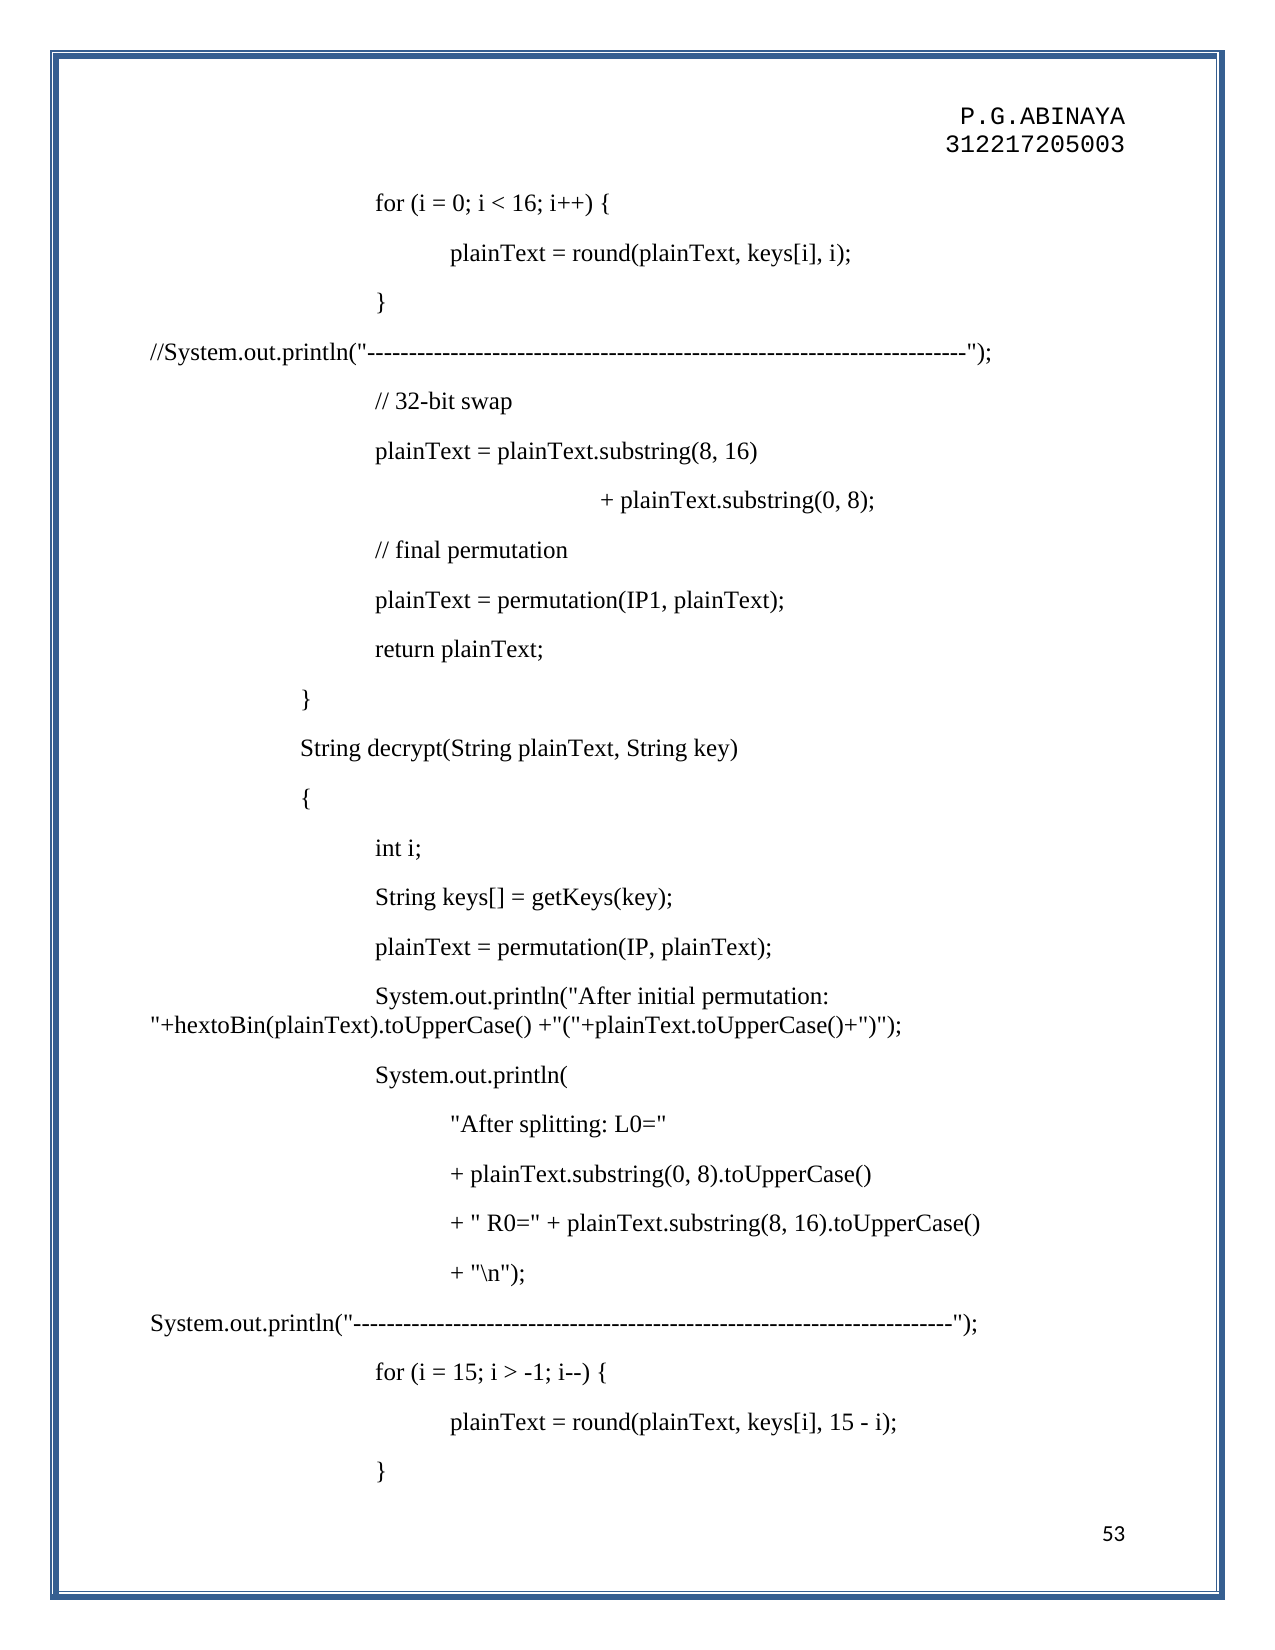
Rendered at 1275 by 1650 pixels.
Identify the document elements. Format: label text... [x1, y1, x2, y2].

text System.out.println("------------------------------------------------------------------------"); [150, 1308, 1125, 1336]
text { [150, 783, 1125, 812]
text // 32-bit swap [150, 386, 1125, 415]
text System.out.println( [150, 1060, 1125, 1088]
text + plainText.substring(0, 8); [150, 486, 1125, 514]
text + "\n"); [150, 1258, 1125, 1287]
text plainText = round(plainText, keys[i], i); [150, 238, 1125, 266]
text String decrypt(String plainText, String key) [150, 733, 1125, 762]
text plainText = permutation(IP, plainText); [150, 932, 1125, 961]
text plainText = plainText.substring(8, 16) [150, 436, 1125, 465]
text plainText = permutation(IP1, plainText); [150, 585, 1125, 613]
text System.out.println("After initial permutation: "+hextoBin(plainText).toUpperCase() +"("+plainText.toUpperCase()+")"); [150, 981, 1125, 1039]
text // final permutation [150, 535, 1125, 564]
text } [150, 684, 1125, 713]
text "After splitting: L0=" [150, 1109, 1125, 1138]
text plainText = round(plainText, keys[i], 15 - i); [150, 1407, 1125, 1436]
text for (i = 0; i < 16; i++) { [150, 188, 1125, 217]
text } [150, 1456, 1125, 1485]
text String keys[] = getKeys(key); [150, 882, 1125, 911]
text //System.out.println("------------------------------------------------------------------------"); [150, 337, 1125, 366]
text for (i = 15; i > -1; i--) { [150, 1357, 1125, 1386]
text } [150, 287, 1125, 316]
text return plainText; [150, 634, 1125, 663]
text int i; [150, 833, 1125, 861]
text + " R0=" + plainText.substring(8, 16).toUpperCase() [150, 1208, 1125, 1237]
text + plainText.substring(0, 8).toUpperCase() [150, 1159, 1125, 1188]
